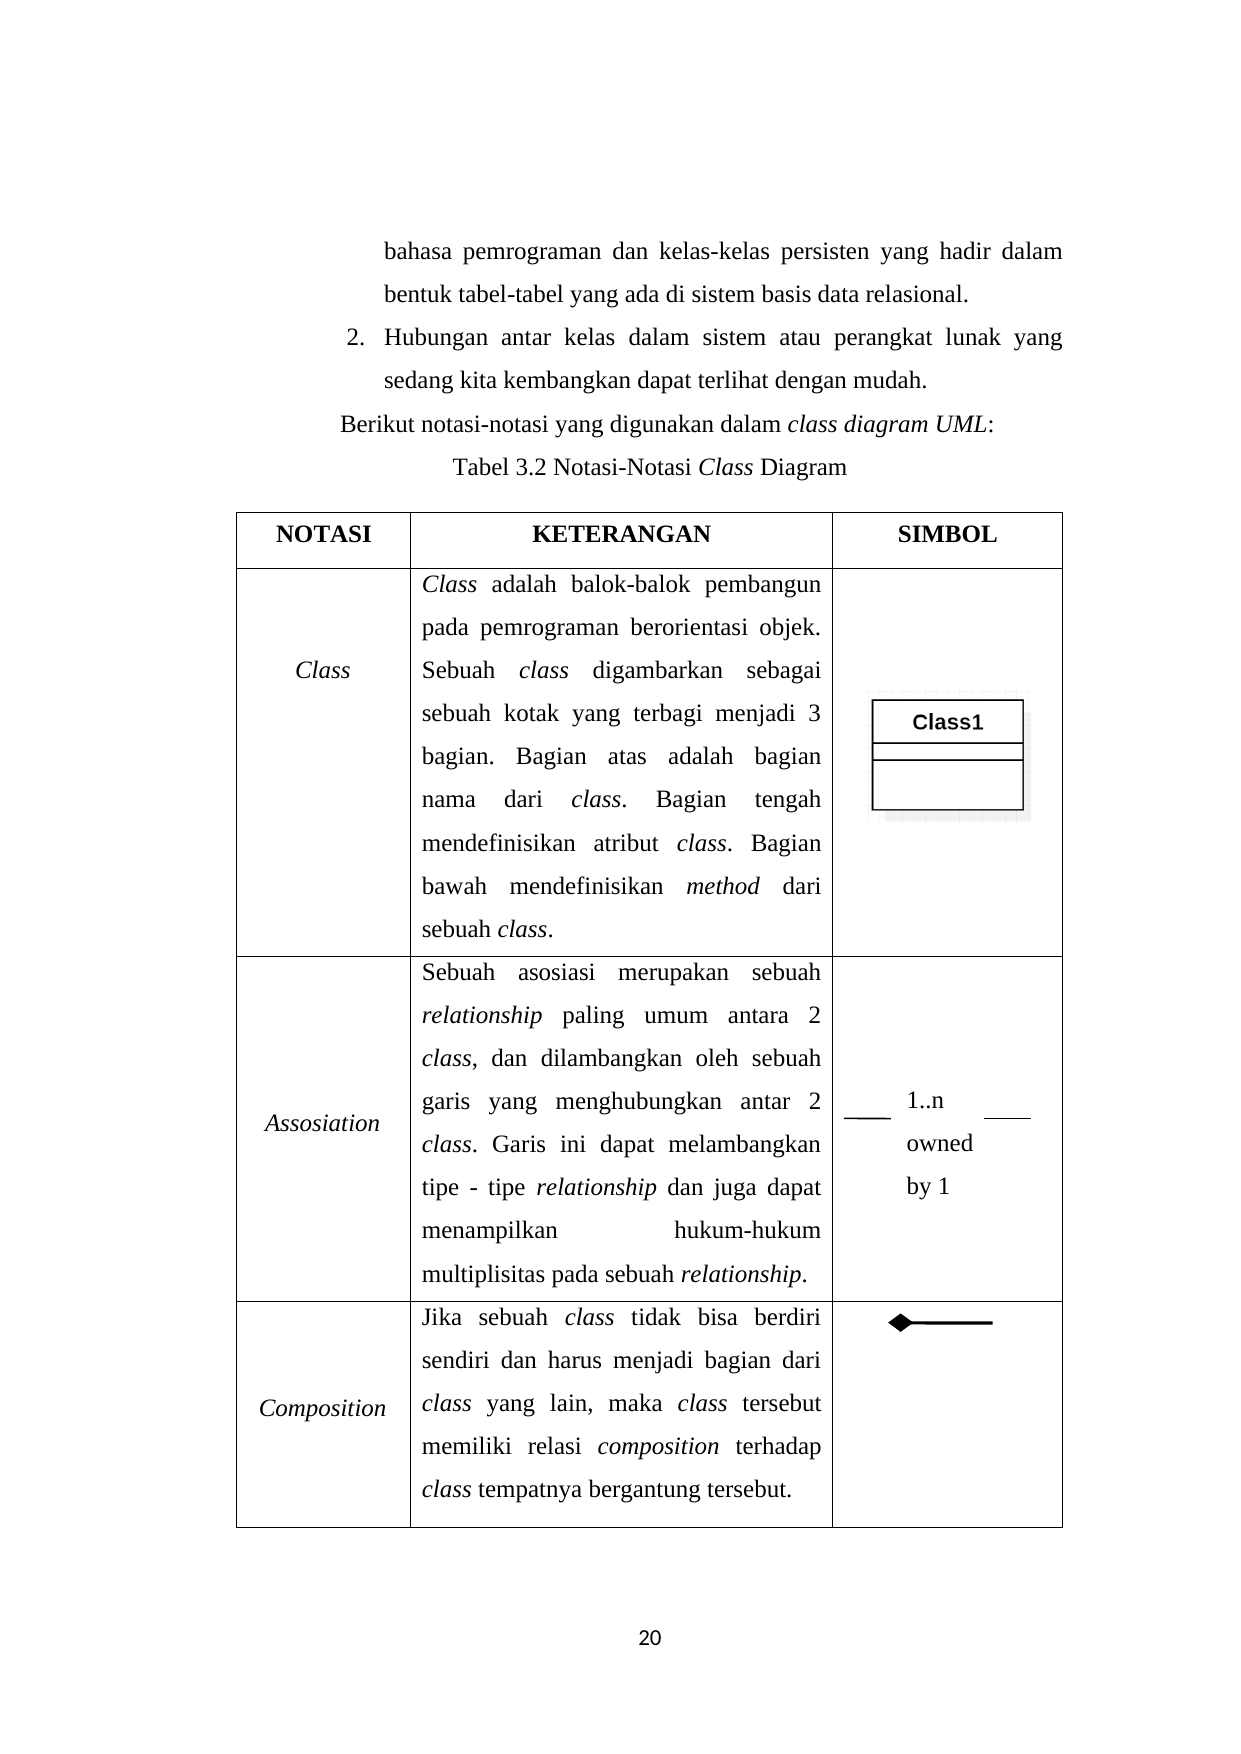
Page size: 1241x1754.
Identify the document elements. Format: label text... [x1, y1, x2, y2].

table_cell Jika sebuah class tidak bisa berdiri sendiri dan harus menjadi bagian dari class yang lain, maka class tersebut memiliki relasi composition terhadap class tempatnya bergantung tersebut. [411, 1302, 832, 1527]
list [346, 236, 1063, 308]
table_header NOTASI [237, 513, 410, 568]
table_cell Composition [237, 1302, 410, 1527]
table_cell Class adalah balok-balok pembangun pada pemrograman berorientasi objek. Sebuah class digambarkan sebagai sebuah kotak yang terbagi menjadi 3 bagian. Bagian atas adalah bagian nama dari class. Bagian tengah mendefinisikan atribut class. Bagian bawah mendefinisikan method dari sebuah class. [411, 569, 832, 956]
table_cell Sebuah asosiasi merupakan sebuah relationship paling umum antara 2 class, dan dilambangkan oleh sebuah garis yang menghubungkan antar 2 class. Garis ini dapat melambangkan tipe - tipe relationship dan juga dapat menampilkan hukum-hukum multiplisitas pada sebuah relationship. [411, 957, 832, 1301]
table_header KETERANGAN [411, 513, 832, 568]
list Berikut notasi-notasi yang digunakan dalam class diagram UML: [340, 409, 1063, 437]
list Tabel 3.2 Notasi-Notasi Class Diagram [236, 452, 1063, 481]
table_cell [833, 569, 1062, 956]
table_header SIMBOL [833, 513, 1062, 568]
table_cell Class [237, 569, 410, 956]
table_cell 1..n owned by 1 [833, 957, 1062, 1301]
picture [863, 687, 1032, 824]
table_cell [833, 1302, 1062, 1527]
list Hubungan antar kelas dalam sistem atau perangkat lunak yang sedang kita kembangkan dapat terlihat dengan mudah. [346, 322, 1063, 394]
table_cell Assosiation [237, 957, 410, 1301]
